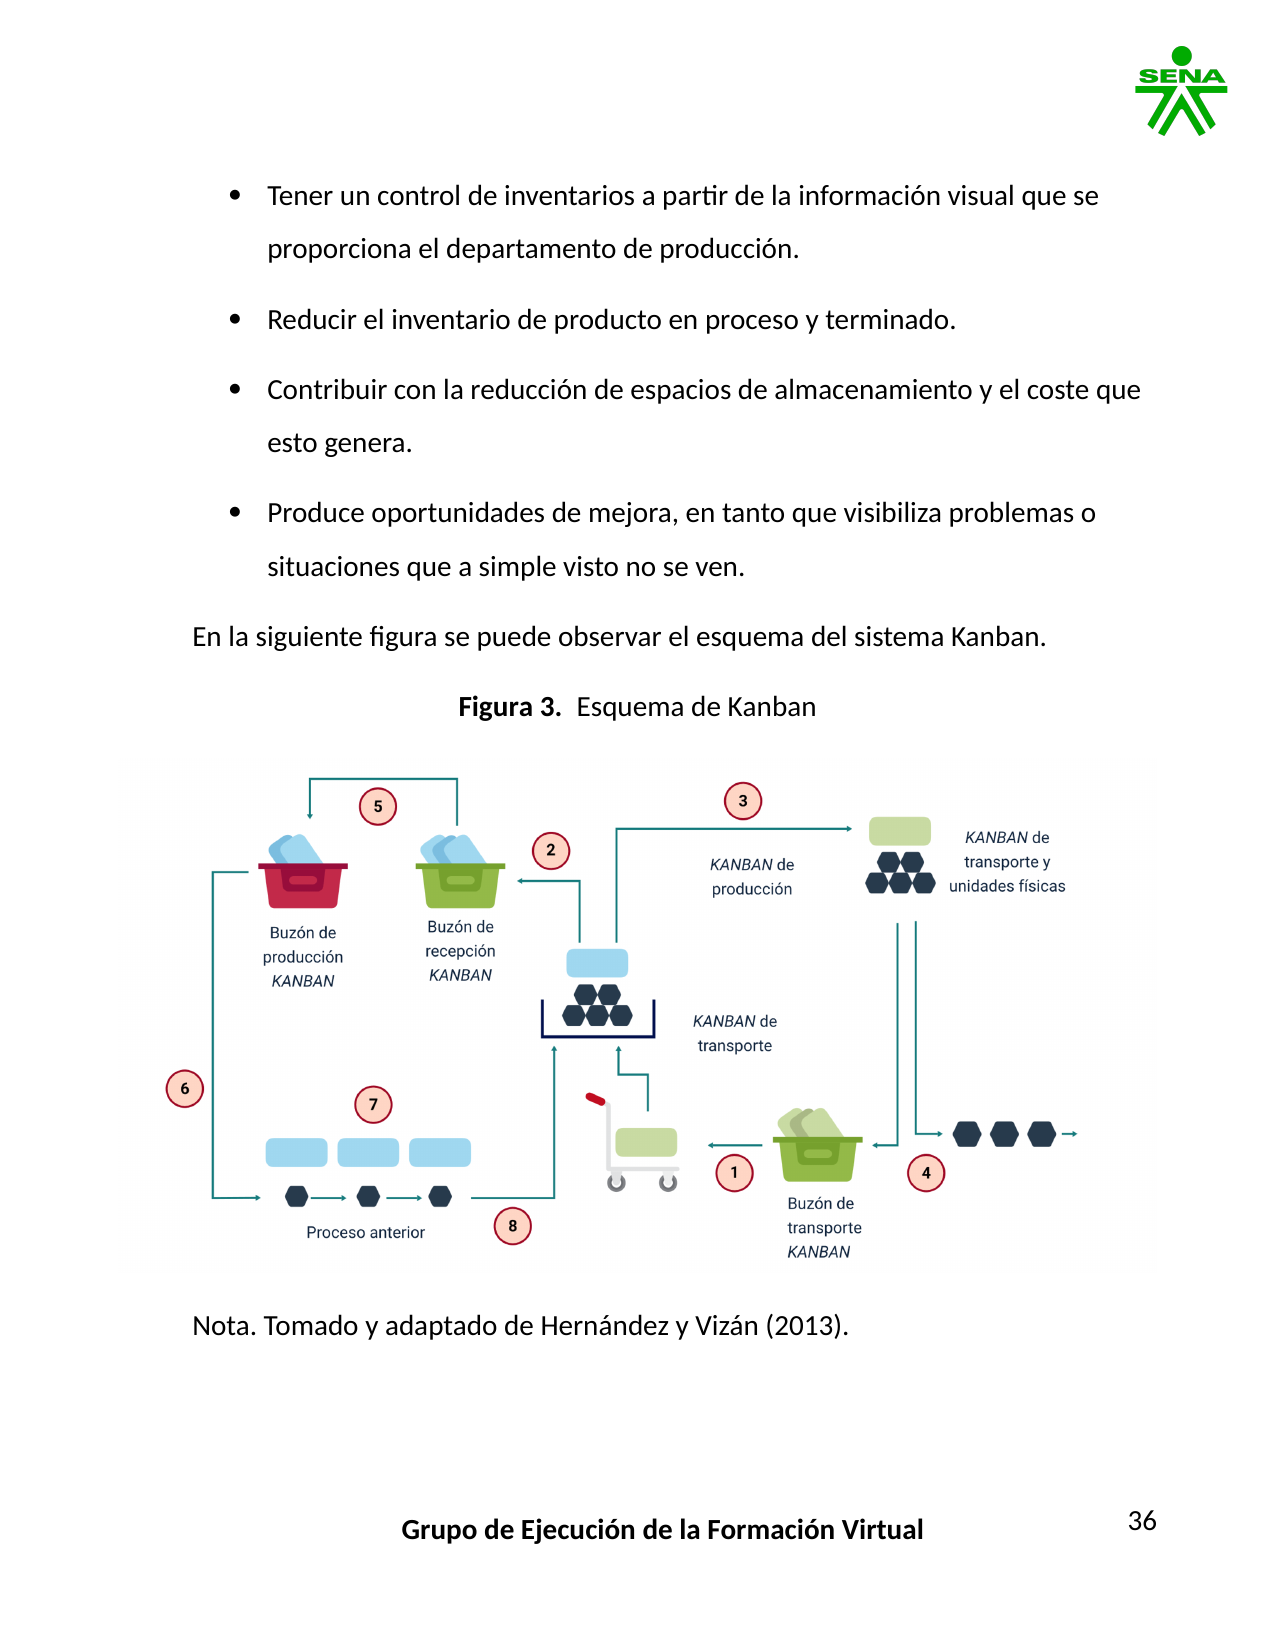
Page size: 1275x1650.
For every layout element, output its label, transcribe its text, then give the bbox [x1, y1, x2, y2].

text Esquema de Kanban [118, 688, 1157, 724]
picture [118, 758, 1157, 1273]
text En la siguiente figura se puede observar el esquema del sistema Kanban. [118, 618, 1157, 653]
list Contribuir con la reducción de espacios de almacenamiento y el coste que esto genera. [230, 371, 1157, 460]
picture [1135, 46, 1228, 136]
text Nota. Tomado y adaptado de Hernández y Vizán (2013). [118, 1307, 1157, 1343]
list Produce oportunidades de mejora, en tanto que visibiliza problemas o situaciones que a simple visto no se ven. [230, 494, 1157, 583]
list Tener un control de inventarios a partir de la información visual que se proporciona el departamento de producción. [230, 177, 1157, 266]
list Reducir el inventario de producto en proceso y terminado. [230, 301, 1157, 336]
